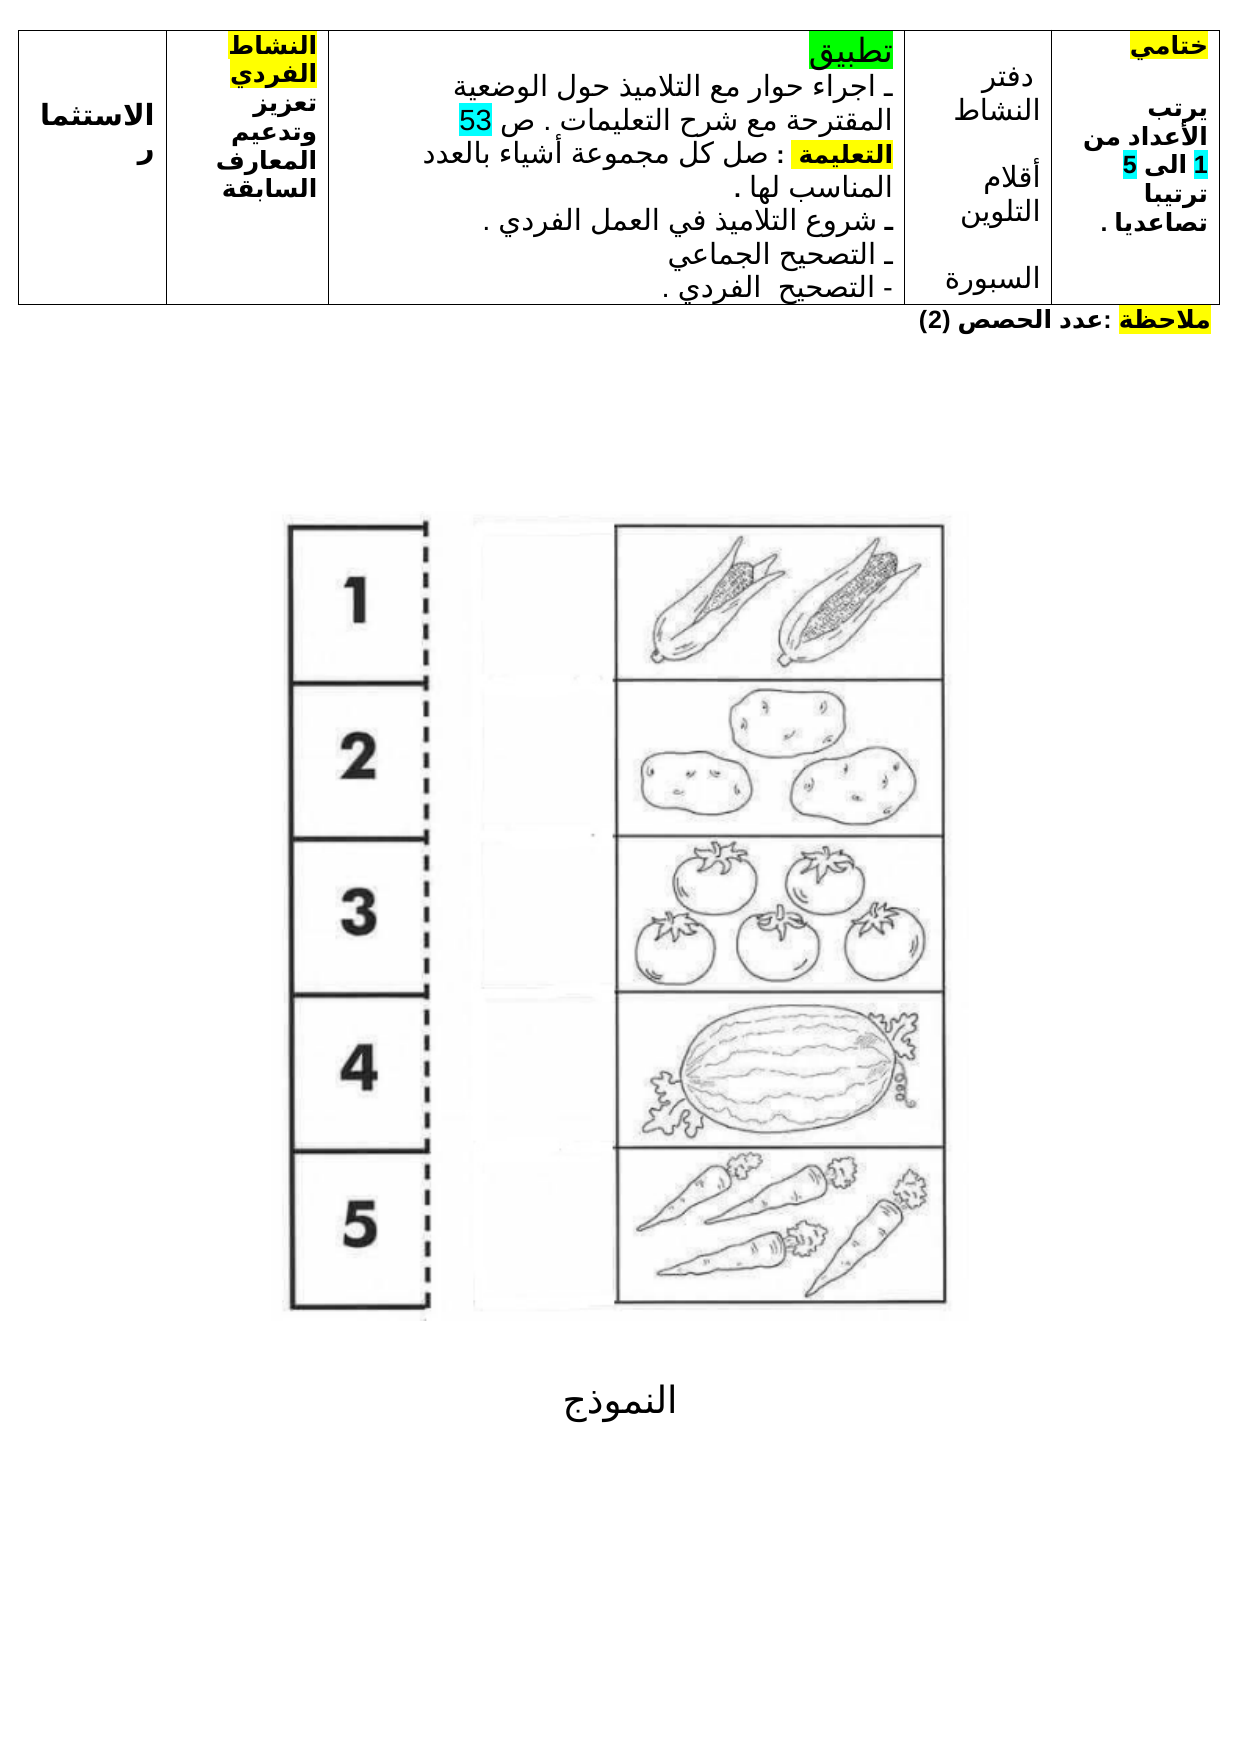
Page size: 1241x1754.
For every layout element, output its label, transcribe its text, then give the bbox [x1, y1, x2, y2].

table_cell النشاط الفردي تعزيز وتدعيم المعارف السابقة [167, 31, 328, 304]
table_cell ختامي يرتب الأعداد من 1 الى 5 ترتيبا تصاعديا . [1052, 31, 1219, 304]
table_cell دفتر النشاط أقلام التلوين السبورة [905, 31, 1051, 304]
picture [270, 511, 970, 1321]
text النموذج [29, 1378, 1211, 1421]
text ملاحظة :عدد الحصص (2) [29, 305, 1119, 334]
table_cell تطبيق ـ اجراء حوار مع التلاميذ حول الوضعية المقترحة مع شرح التعليمات . ص 53 التعليمة : صل كل مجموعة أشياء بالعدد المناسب لها . ـ شروع التلاميذ في العمل الفردي . ـ التصحيح الجماعي - التصحيح الفردي . [329, 31, 904, 304]
table_cell الاستثمار [19, 31, 166, 304]
